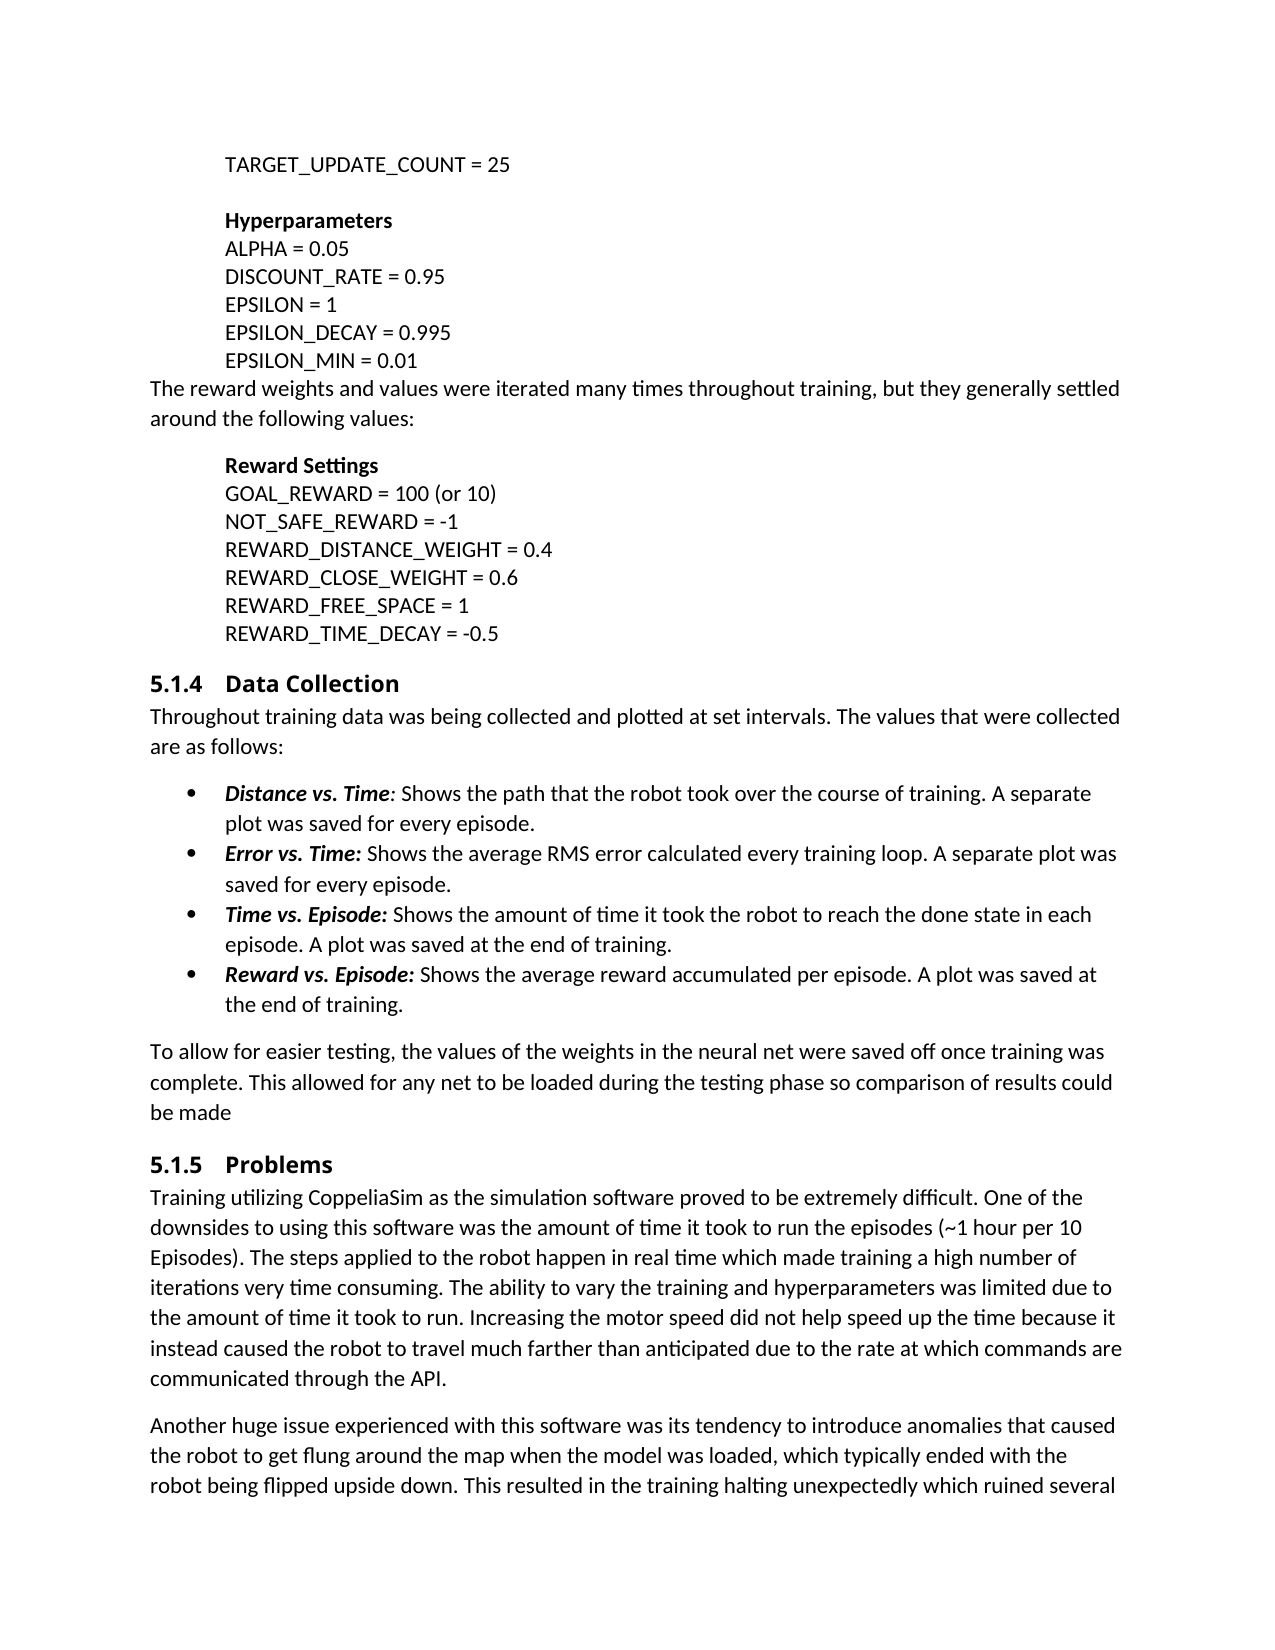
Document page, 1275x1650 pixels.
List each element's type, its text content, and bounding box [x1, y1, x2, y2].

list Distance vs. Time: Shows the path that the robot took over the course of training. A separate plot was saved for every episode. [187, 779, 1125, 837]
text EPSILON = 1 [225, 290, 1125, 318]
text REWARD_DISTANCE_WEIGHT = 0.4 [225, 535, 1125, 563]
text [150, 1411, 1125, 1499]
text REWARD_FREE_SPACE = 1 [225, 591, 1125, 619]
text Throughout training data was being collected and plotted at set intervals. The values that were collected are as follows: [150, 702, 1125, 760]
subtitle Problems [150, 1149, 1125, 1180]
text REWARD_TIME_DECAY = -0.5 [225, 619, 1125, 647]
text NOT_SAFE_REWARD = -1 [225, 507, 1125, 535]
text EPSILON_DECAY = 0.995 [225, 318, 1125, 346]
subtitle Data Collection [150, 668, 1125, 699]
text Hyperparameters [225, 206, 1125, 234]
text REWARD_CLOSE_WEIGHT = 0.6 [225, 563, 1125, 591]
text DISCOUNT_RATE = 0.95 [225, 262, 1125, 290]
text Reward Settings [225, 451, 1125, 479]
list Time vs. Episode: Shows the amount of time it took the robot to reach the done state in each episode. A plot was saved at the end of training. [187, 900, 1125, 958]
text To allow for easier testing, the values of the weights in the neural net were saved off once training was complete. This allowed for any net to be loaded during the testing phase so comparison of results could be made [150, 1037, 1125, 1126]
text GOAL_REWARD = 100 (or 10) [225, 479, 1125, 507]
list Error vs. Time: Shows the average RMS error calculated every training loop. A separate plot was saved for every episode. [187, 839, 1125, 898]
text The reward weights and values were iterated many times throughout training, but they generally settled around the following values: [150, 374, 1125, 432]
text Training utilizing CoppeliaSim as the simulation software proved to be extremely difficult. One of the downsides to using this software was the amount of time it took to run the episodes (~1 hour per 10 Episodes). The steps applied to the robot happen in real time which made training a high number of iterations very time consuming. The ability to vary the training and hyperparameters was limited due to the amount of time it took to run. Increasing the motor speed did not help speed up the time because it instead caused the robot to travel much farther than anticipated due to the rate at which commands are communicated through the API. [150, 1183, 1125, 1392]
text TARGET_UPDATE_COUNT = 25 [225, 150, 1125, 178]
text EPSILON_MIN = 0.01 [225, 346, 1125, 374]
text ALPHA = 0.05 [225, 234, 1125, 262]
list Reward vs. Episode: Shows the average reward accumulated per episode. A plot was saved at the end of training. [187, 960, 1125, 1018]
